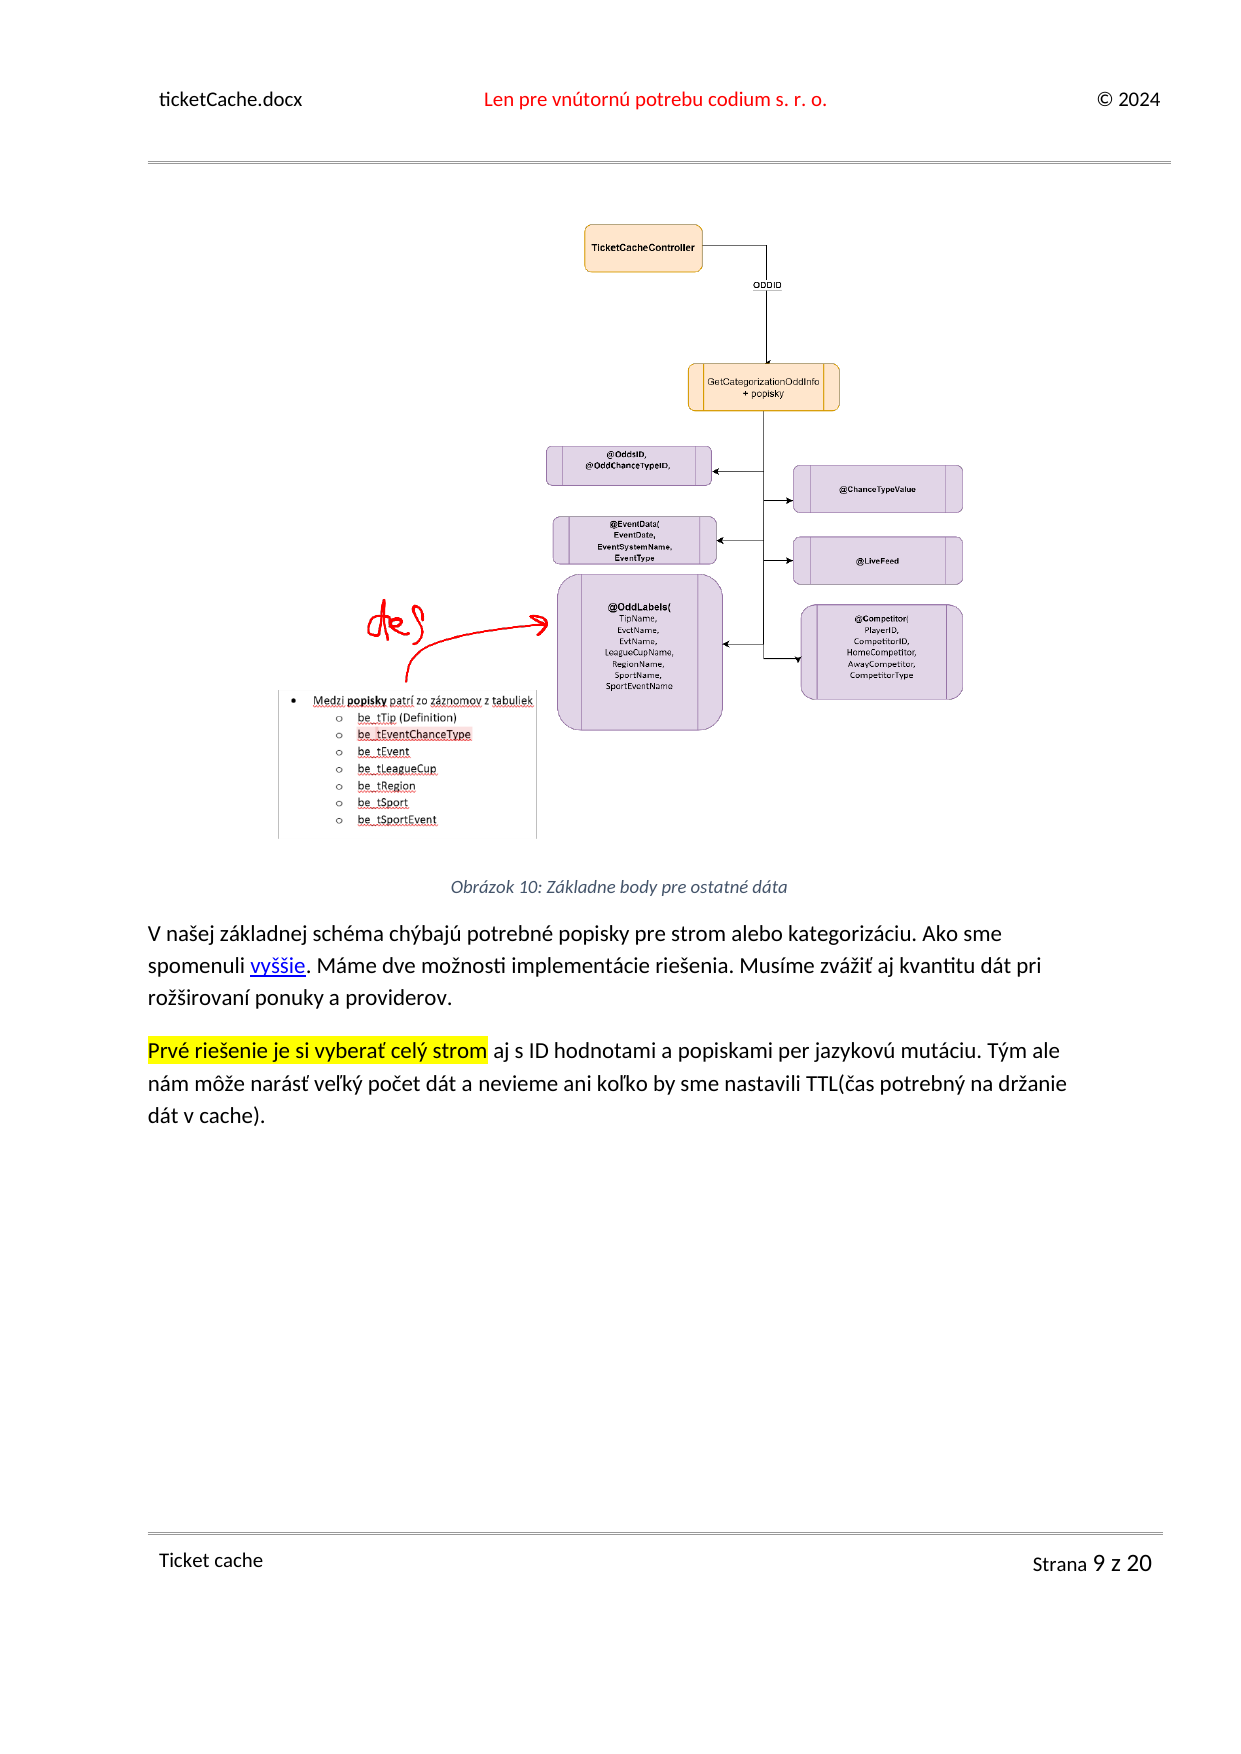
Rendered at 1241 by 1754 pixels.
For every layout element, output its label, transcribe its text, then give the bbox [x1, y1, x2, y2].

text V našej základnej schéma chýbajú potrebné popisky pre strom alebo kategorizáciu. Ako sme spomenuli vyššie. Máme dve možnosti implementácie riešenia. Musíme zvážiť aj kvantitu dát pri rožširovaní ponuky a providerov. [148, 919, 1093, 1011]
text Prvé riešenie je si vyberať celý strom aj s ID hodnotami a popiskami per jazykovú mutáciu. Tým ale nám môže narásť veľký počet dát a nevieme ani koľko by sme nastavili TTL(čas potrebný na držanie dát v cache). [148, 1036, 1093, 1129]
picture [270, 216, 970, 847]
text Obrázok 10: Základne body pre ostatné dáta [148, 875, 1093, 898]
